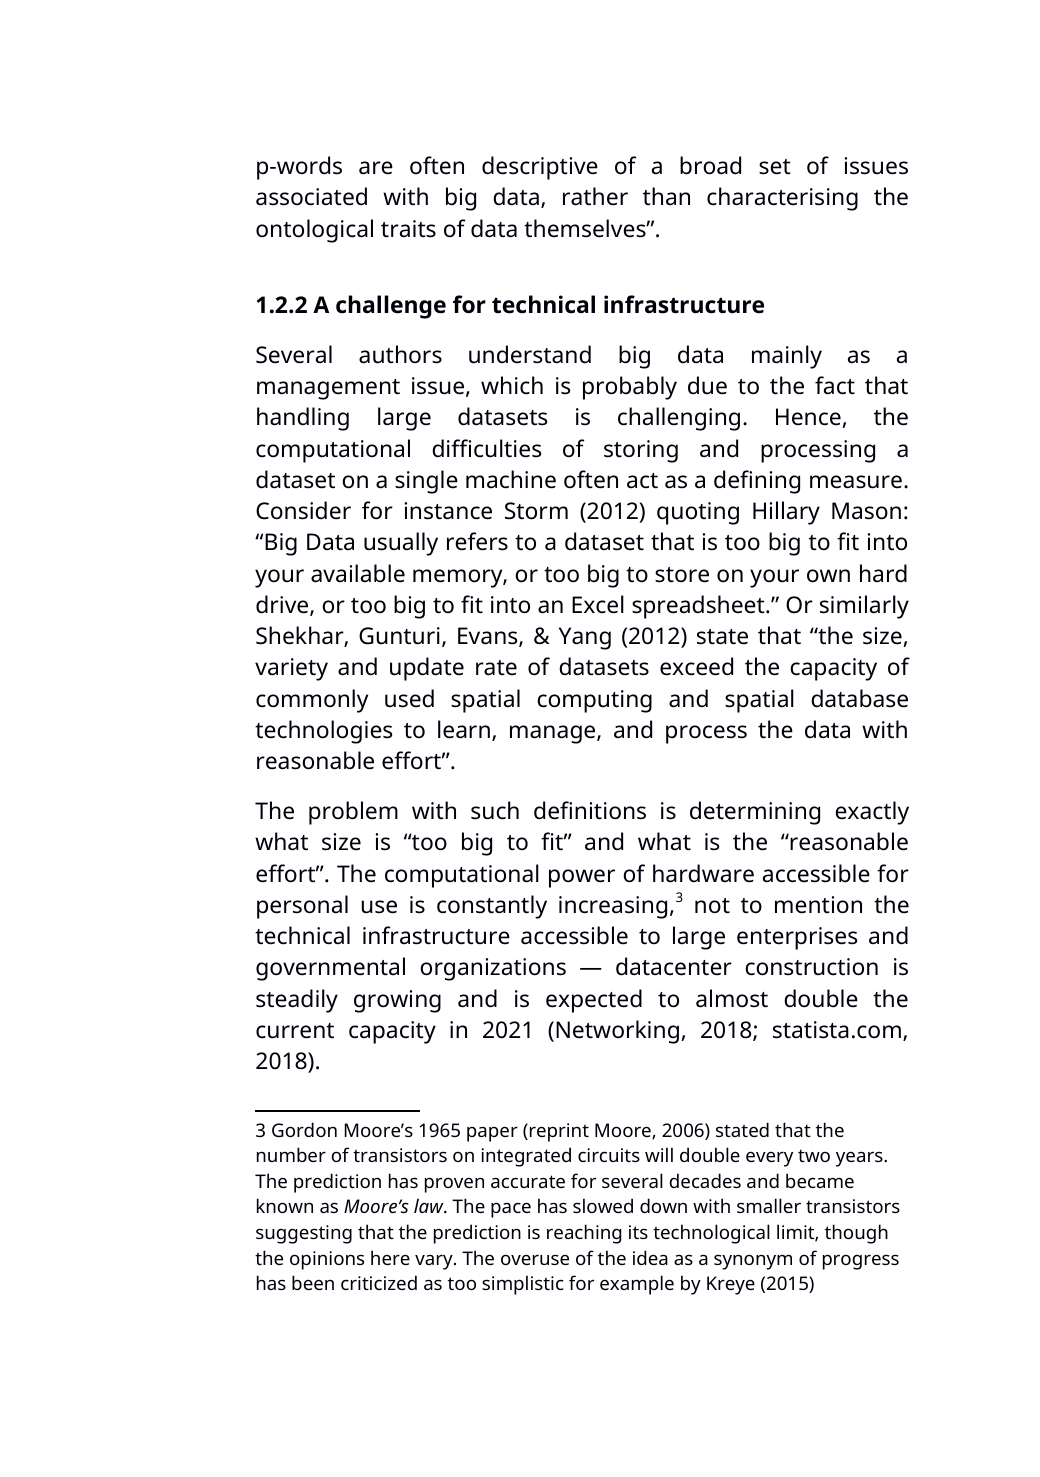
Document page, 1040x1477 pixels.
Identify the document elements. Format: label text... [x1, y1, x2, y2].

text The problem with such definitions is determining exactly what size is “too big to fit” and what is the “reasonable effort”. The computational power of hardware accessible for personal use is constantly increasing, not to mention the technical infrastructure accessible to large enterprises and governmental organizations — datacenter construction is steadily growing and is expected to almost double the current capacity in 2021 (Networking, 2018; statista.com, 2018). [255, 795, 910, 1076]
text Several authors understand big data mainly as a management issue, which is probably due to the fact that handling large datasets is challenging. Hence, the computational difficulties of storing and processing a dataset on a single machine often act as a defining measure. Consider for instance Storm (2012) quoting Hillary Mason: “Big Data usually refers to a dataset that is too big to fit into your available memory, or too big to store on your own hard drive, or too big to fit into an Excel spreadsheet.” Or similarly Shekhar, Gunturi, Evans, & Yang (2012) state that “the size, variety and update rate of datasets exceed the capacity of commonly used spatial computing and spatial database technologies to learn, manage, and process the data with reasonable effort”. [255, 339, 910, 776]
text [255, 150, 910, 244]
subtitle 1.2.2 A challenge for technical infrastructure [255, 289, 910, 320]
